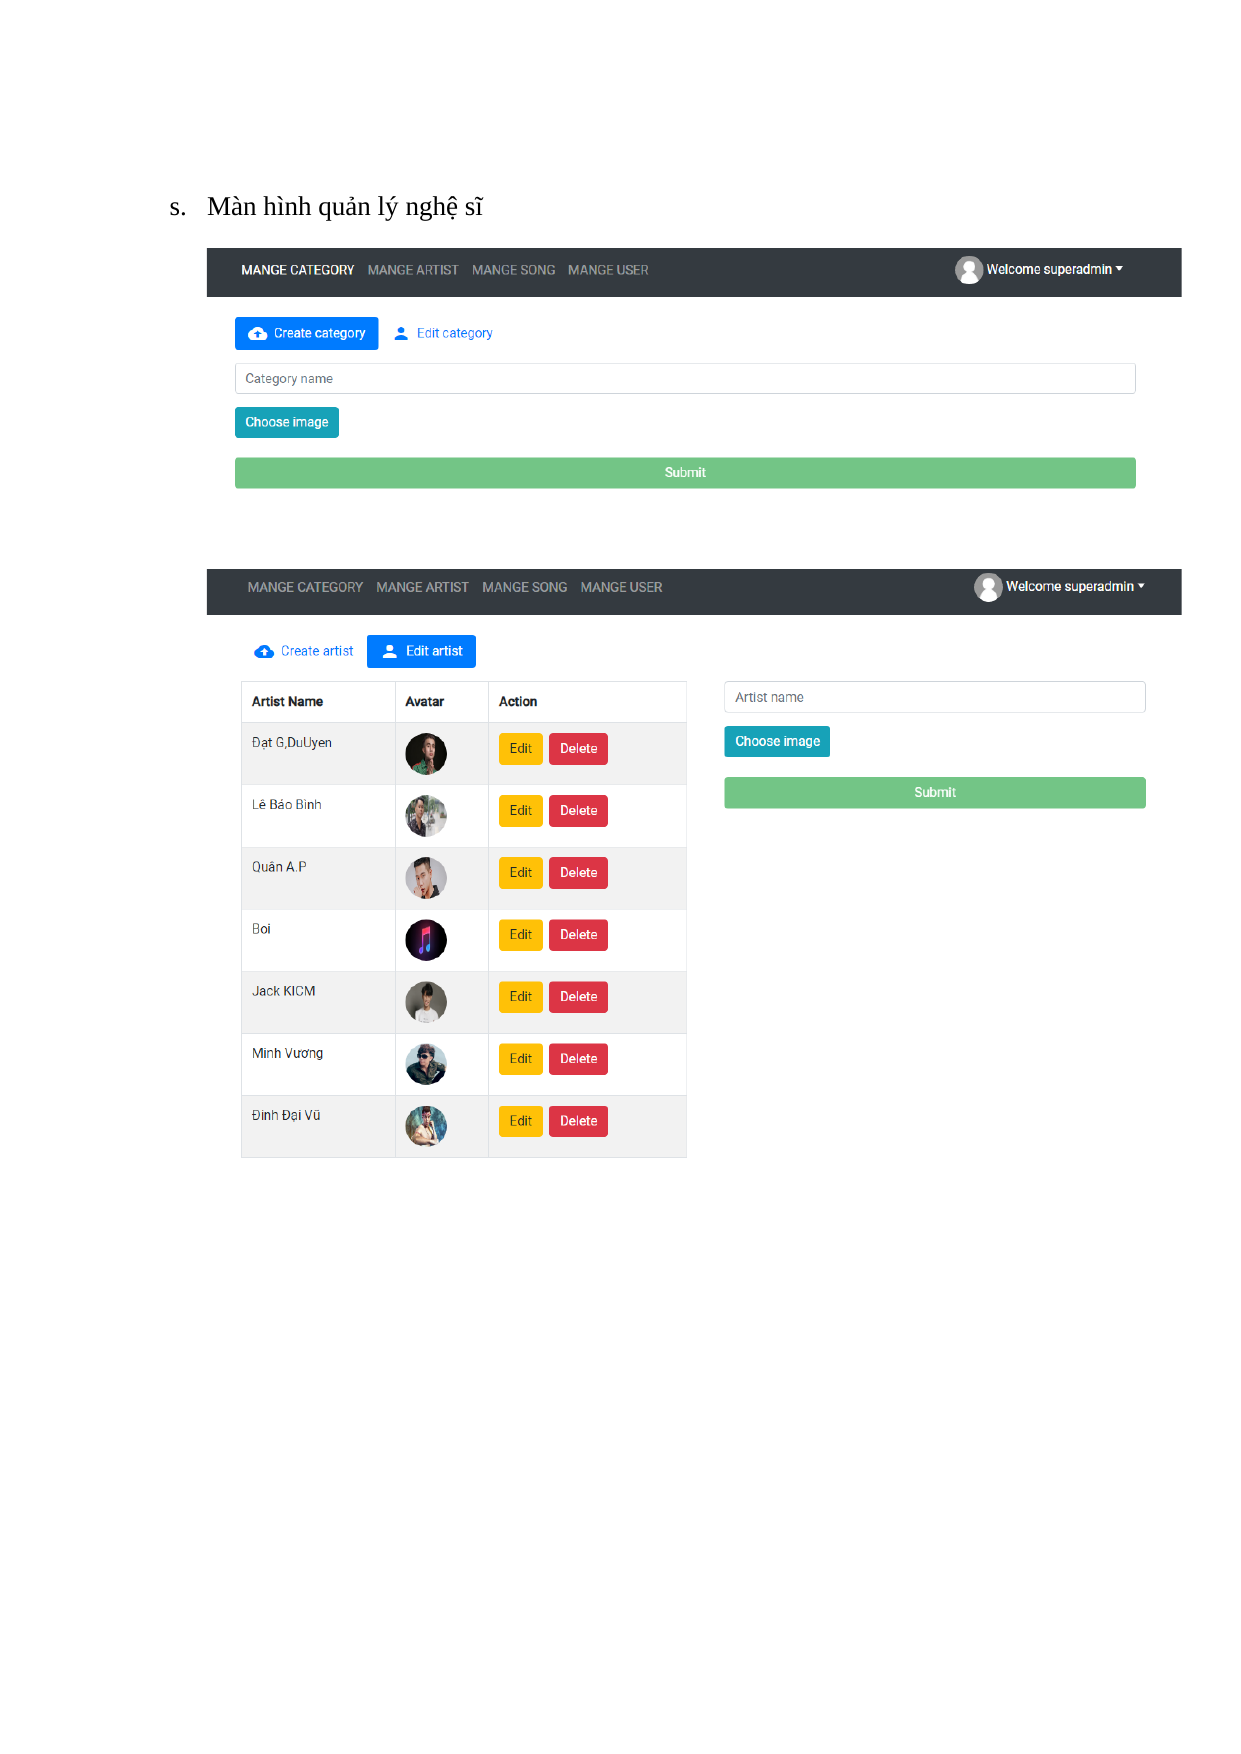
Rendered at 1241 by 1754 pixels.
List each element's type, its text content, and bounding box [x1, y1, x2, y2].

picture [206, 569, 1182, 1178]
list Màn hình quản lý nghệ sĩ [169, 190, 1122, 221]
picture [206, 248, 1182, 542]
